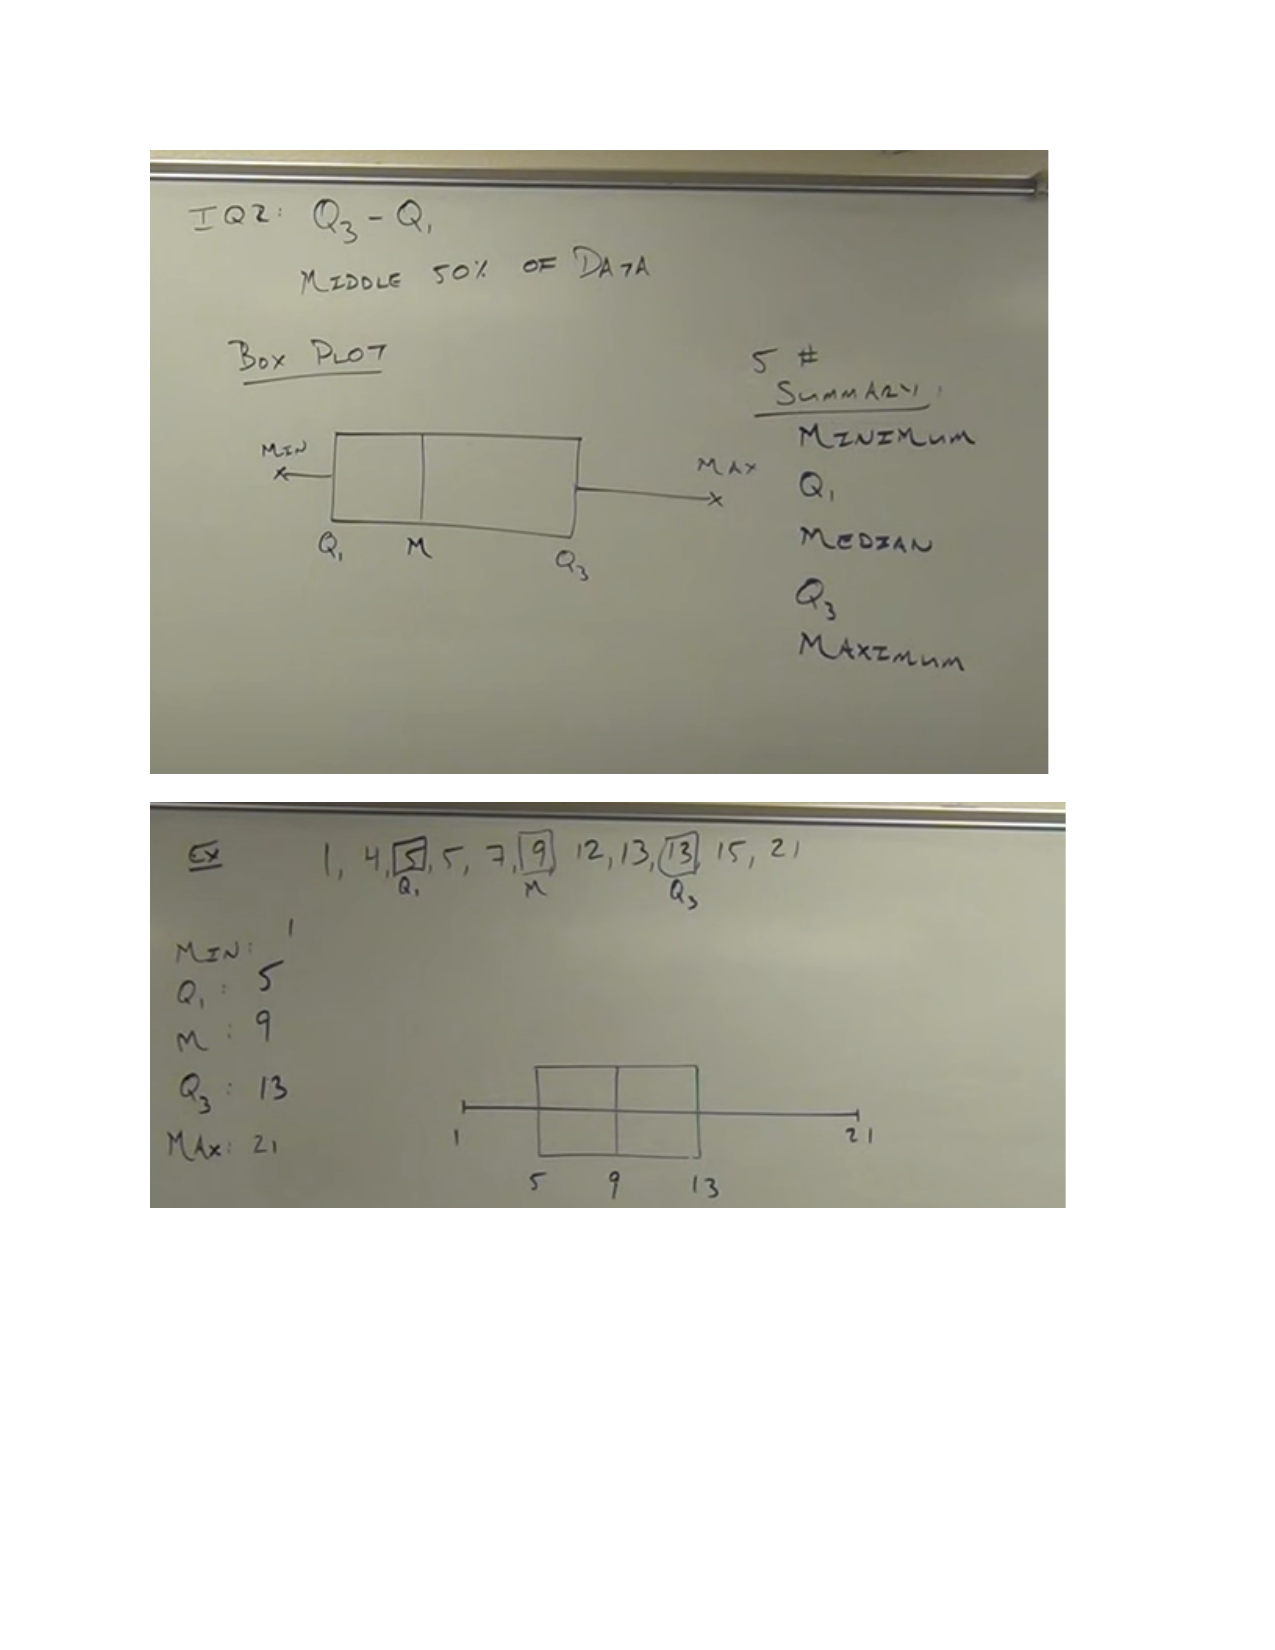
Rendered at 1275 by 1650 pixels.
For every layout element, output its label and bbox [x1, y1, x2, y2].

picture [150, 150, 1049, 774]
picture [150, 802, 1066, 1208]
